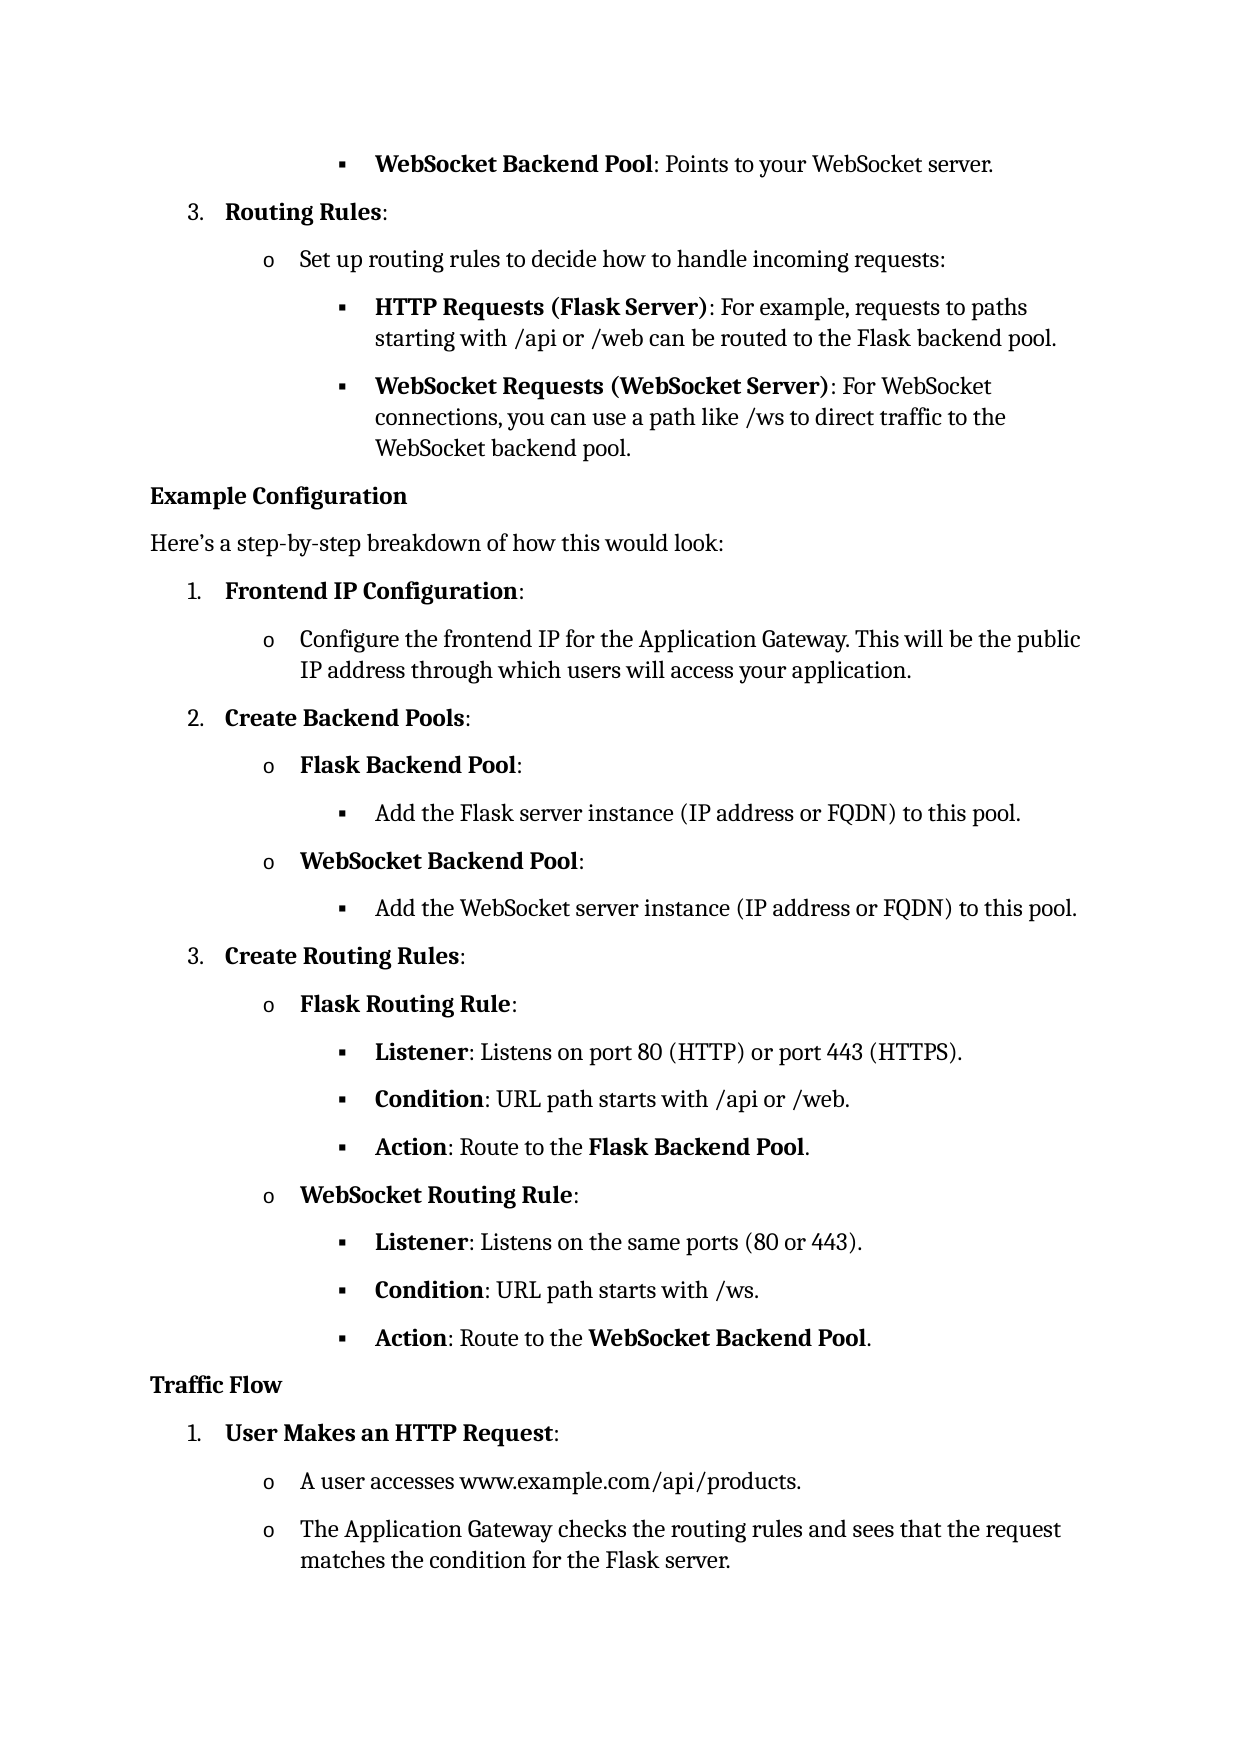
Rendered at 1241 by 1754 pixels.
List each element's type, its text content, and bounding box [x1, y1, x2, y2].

text Example Configuration [150, 482, 1090, 510]
list Add the WebSocket server instance (IP address or FQDN) to this pool. [337, 894, 1090, 923]
list WebSocket Backend Pool: [262, 847, 1090, 875]
list WebSocket Backend Pool: Points to your WebSocket server. [337, 150, 1090, 179]
list Routing Rules: [187, 198, 1090, 226]
list HTTP Requests (Flask Server): For example, requests to paths starting with /api or /web can be routed to the Flask backend pool. [337, 293, 1090, 353]
list Condition: URL path starts with /api or /web. [337, 1085, 1090, 1114]
list Condition: URL path starts with /ws. [337, 1276, 1090, 1305]
text Traffic Flow [150, 1371, 1090, 1400]
list Listener: Listens on the same ports (80 or 443). [337, 1228, 1090, 1257]
list Listener: Listens on port 80 (HTTP) or port 443 (HTTPS). [337, 1037, 1090, 1066]
list Flask Routing Rule: [262, 990, 1090, 1018]
list A user accesses www.example.com/api/products. [262, 1467, 1090, 1496]
list Action: Route to the Flask Backend Pool. [337, 1133, 1090, 1162]
list The Application Gateway checks the routing rules and sees that the request matches the condition for the Flask server. [262, 1514, 1090, 1574]
list WebSocket Routing Rule: [262, 1181, 1090, 1209]
list Frontend IP Configuration: [187, 577, 1090, 606]
text Here’s a step-by-step breakdown of how this would look: [150, 529, 1090, 558]
list Create Routing Rules: [187, 942, 1090, 971]
list Add the Flask server instance (IP address or FQDN) to this pool. [337, 799, 1090, 828]
list Configure the frontend IP for the Application Gateway. This will be the public IP address through which users will access your application. [262, 625, 1090, 684]
list Flask Backend Pool: [262, 751, 1090, 780]
list User Makes an HTTP Request: [187, 1419, 1090, 1448]
list WebSocket Requests (WebSocket Server): For WebSocket connections, you can use a path like /ws to direct traffic to the WebSocket backend pool. [337, 372, 1090, 463]
list Create Backend Pools: [187, 703, 1090, 732]
list Action: Route to the WebSocket Backend Pool. [337, 1324, 1090, 1352]
list Set up routing rules to decide how to handle incoming requests: [262, 245, 1090, 274]
